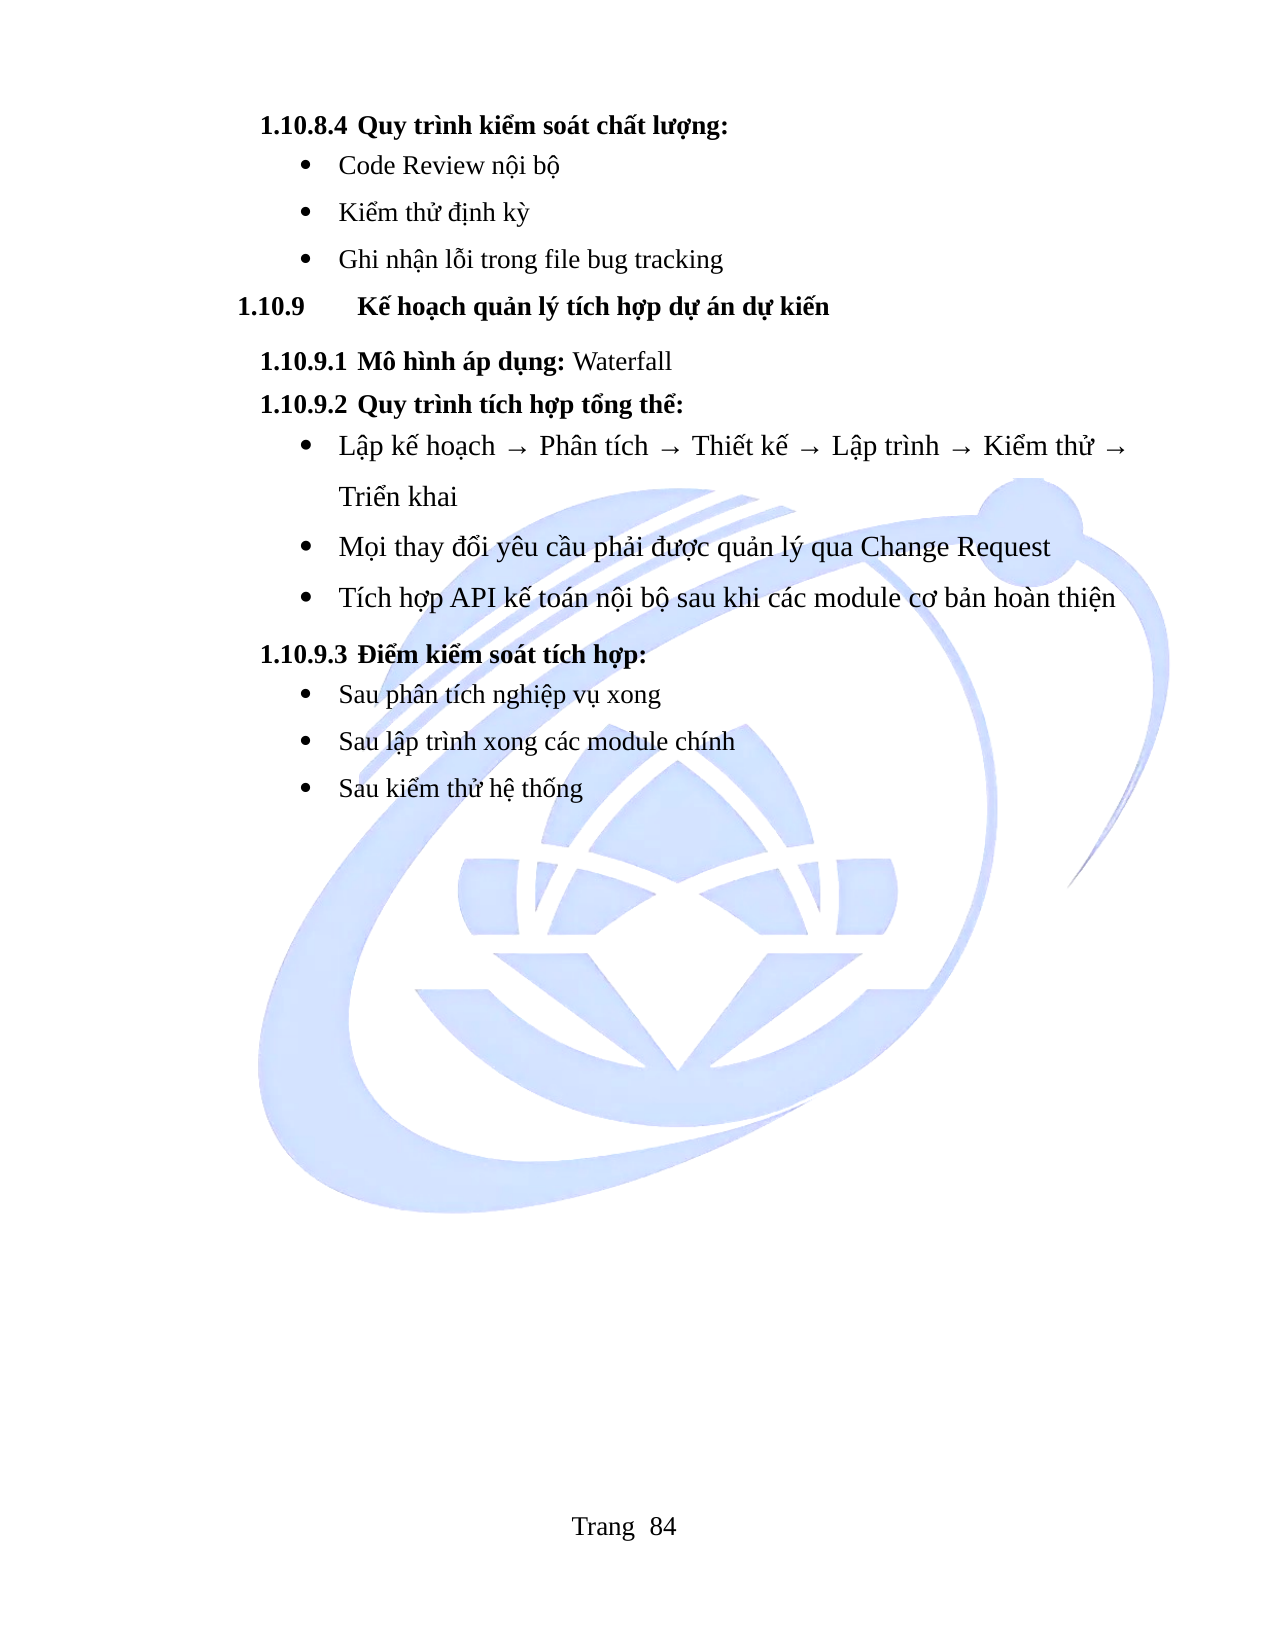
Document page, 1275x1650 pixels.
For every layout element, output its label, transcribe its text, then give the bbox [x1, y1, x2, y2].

list Mọi thay đổi yêu cầu phải được quản lý qua Change Request [301, 529, 1156, 563]
list Tích hợp API kế toán nội bộ sau khi các module cơ bản hoàn thiện [301, 580, 1156, 613]
list Kiểm thử định kỳ [301, 196, 1156, 227]
list Sau phân tích nghiệp vụ xong [301, 678, 1156, 709]
list Ghi nhận lỗi trong file bug tracking [301, 243, 1156, 274]
list Sau lập trình xong các module chính [301, 725, 1156, 756]
subtitle Kế hoạch quản lý tích hợp dự án dự kiến [237, 289, 1156, 321]
subtitle Quy trình kiểm soát chất lượng: [259, 109, 1156, 140]
subtitle Quy trình tích hợp tổng thể: [259, 389, 1156, 420]
subtitle Phương pháp xác nhận phạm vi [216, 478, 1192, 1230]
subtitle Mô hình áp dụng: Waterfall [259, 344, 1156, 376]
subtitle Điểm kiểm soát tích hợp: [259, 638, 1156, 669]
list Code Review nội bộ [301, 149, 1156, 180]
list Lập kế hoạch → Phân tích → Thiết kế → Lập trình → Kiểm thử → Triển khai [301, 428, 1156, 512]
list Sau kiểm thử hệ thống [301, 772, 1156, 803]
